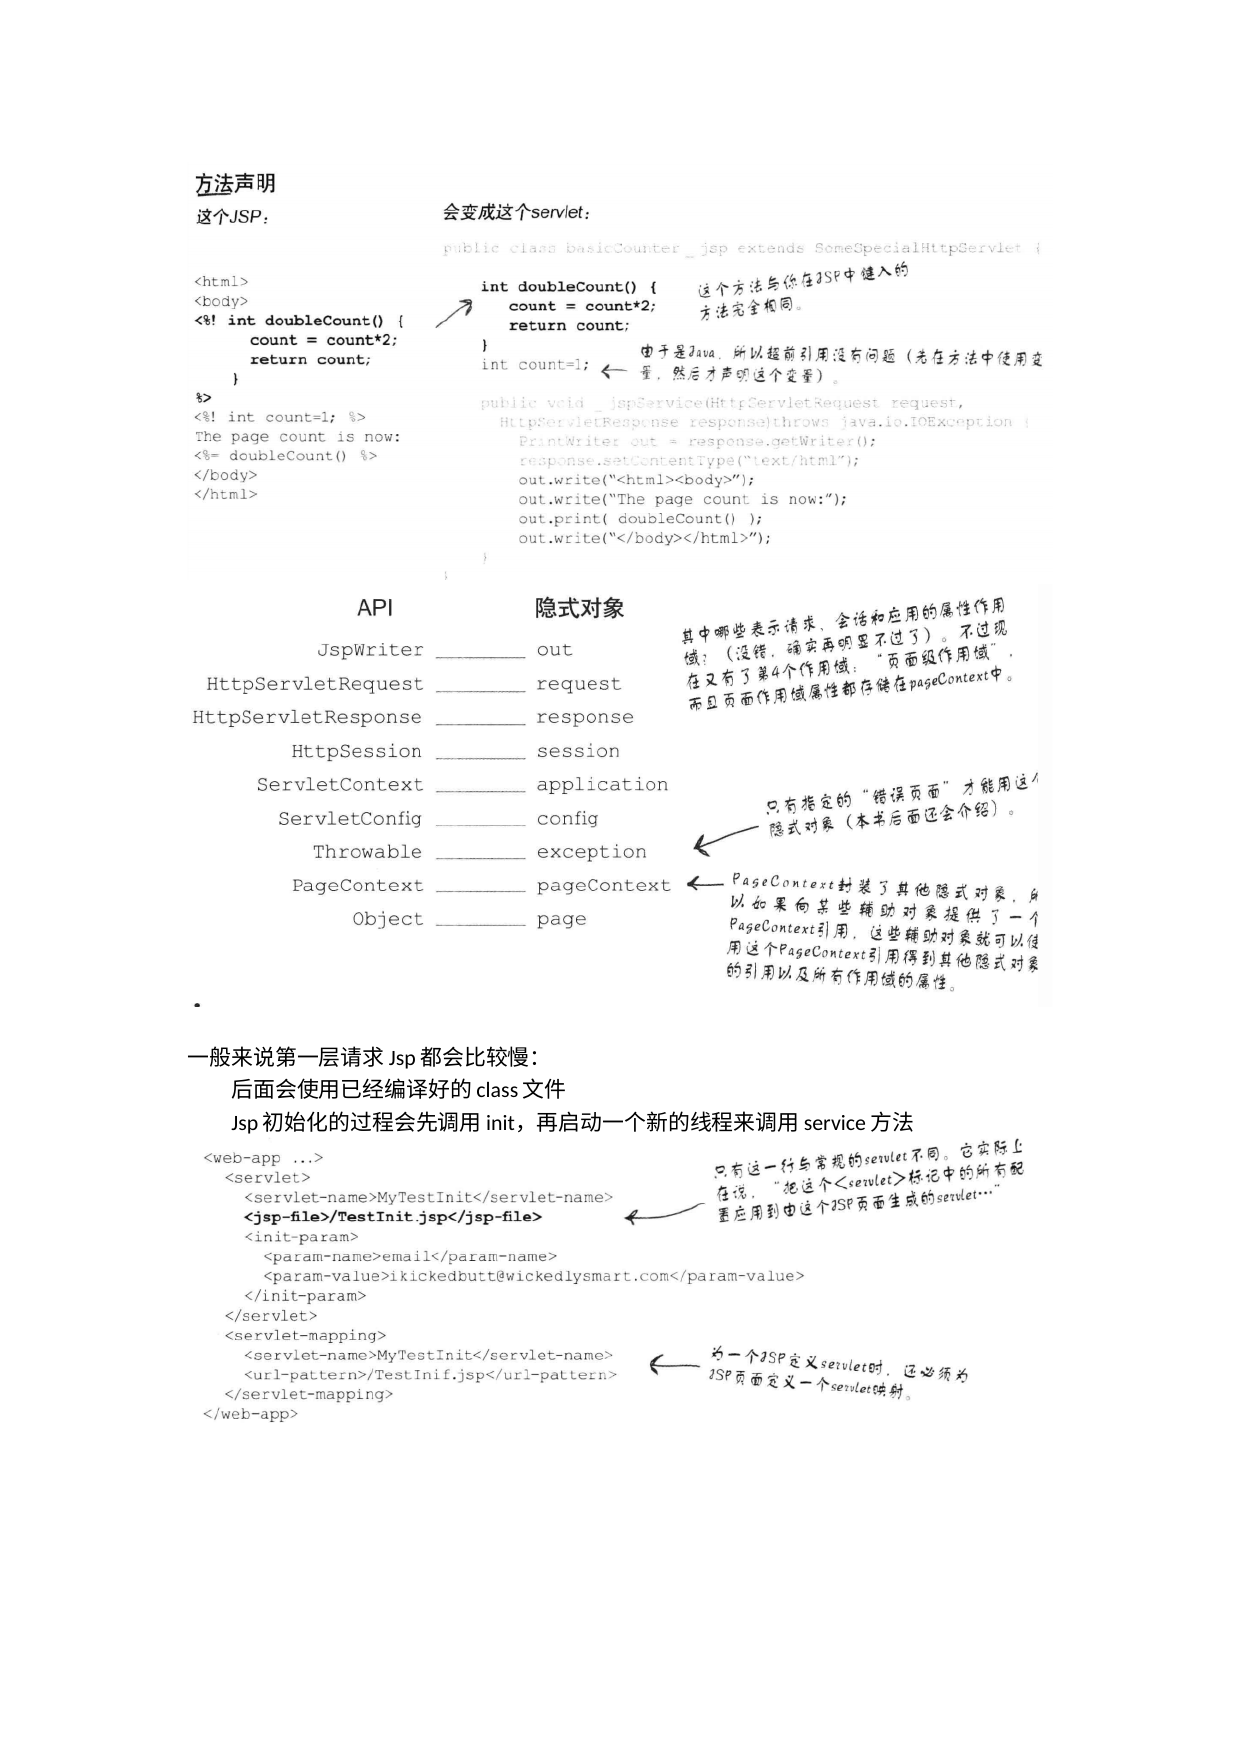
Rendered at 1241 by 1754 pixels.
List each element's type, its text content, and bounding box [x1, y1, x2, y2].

picture [187, 1137, 1053, 1424]
picture [187, 162, 1053, 580]
text Jsp初始化的过程会先调用init，再启动一个新的线程来调用service方法 [187, 1104, 1053, 1137]
picture [187, 584, 1053, 1007]
text 一般来说第一层请求Jsp都会比较慢： [187, 1039, 1053, 1072]
text 后面会使用已经编译好的class文件 [187, 1072, 1053, 1104]
